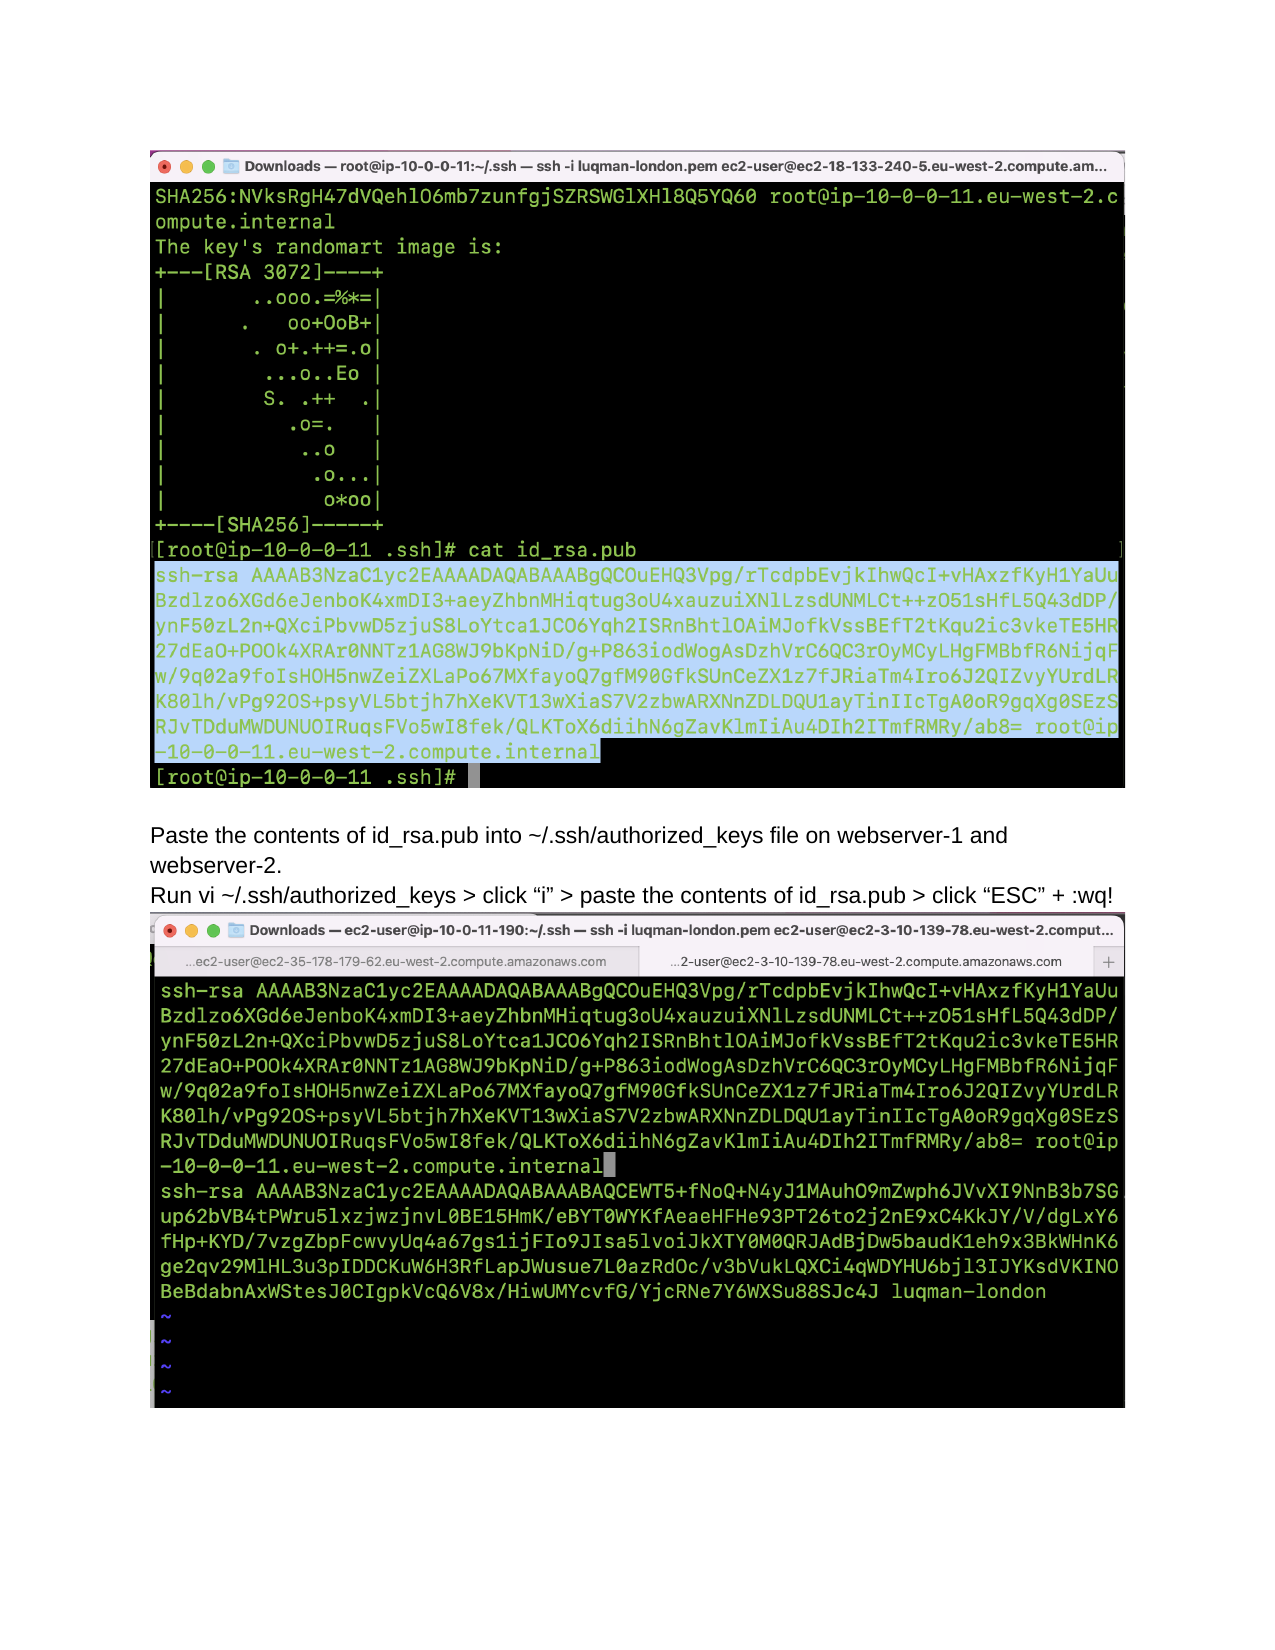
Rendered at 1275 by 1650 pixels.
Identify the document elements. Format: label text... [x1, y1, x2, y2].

text Run vi ~/.ssh/authorized_keys > click “i” > paste the contents of id_rsa.pub > click “ESC” + :wq! [150, 882, 1125, 908]
picture [150, 150, 1125, 788]
text Paste the contents of id_rsa.pub into ~/.ssh/authorized_keys file on webserver-1 and webserver-2. [150, 822, 1125, 878]
picture [150, 912, 1125, 1408]
